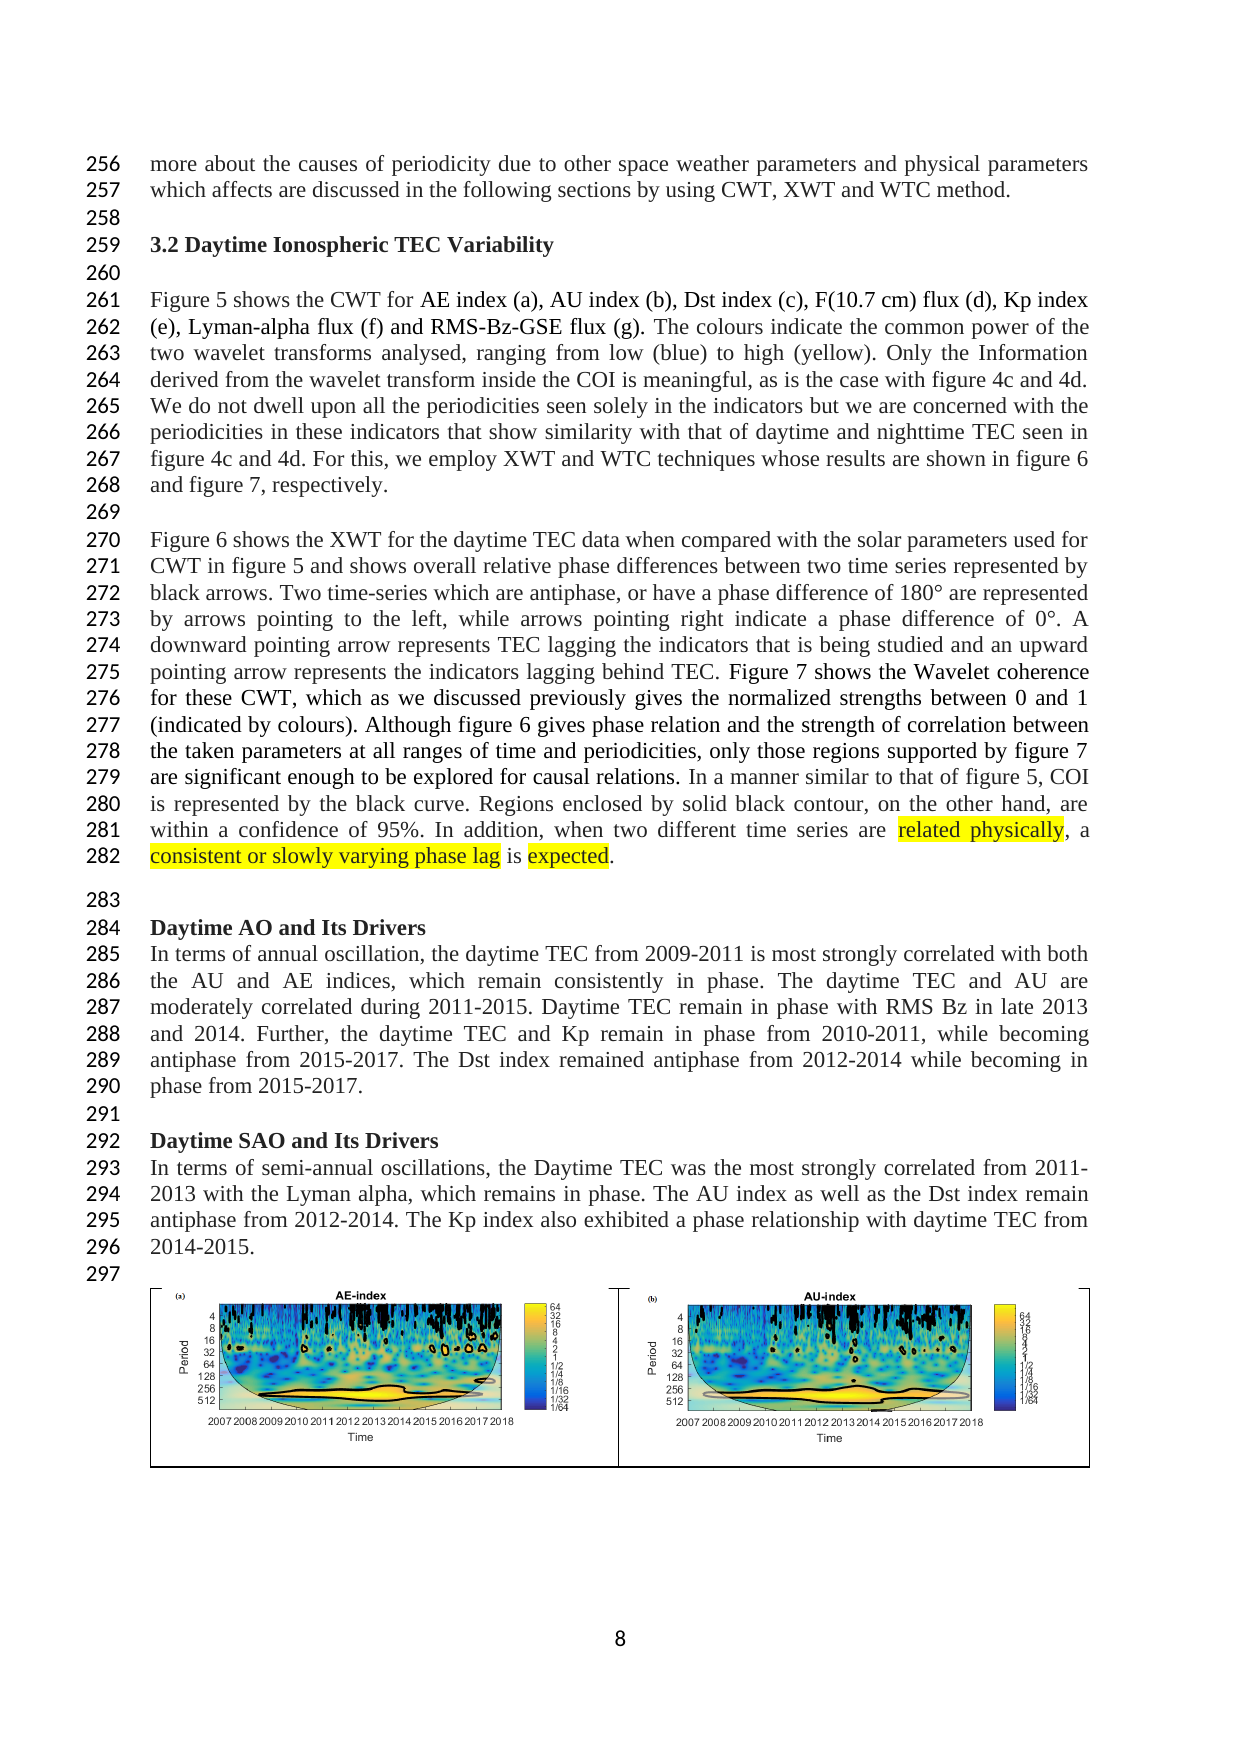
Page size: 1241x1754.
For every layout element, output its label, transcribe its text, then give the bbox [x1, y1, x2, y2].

text Daytime SAO and Its Drivers [150, 1127, 1090, 1154]
picture [629, 1288, 1079, 1453]
text Daytime AO and Its Drivers [150, 914, 1090, 941]
text In terms of annual oscillation, the daytime TEC from 2009-2011 is most strongly correlated with both the AU and AE indices, which remain consistently in phase. The daytime TEC and AU are moderately correlated during 2011-2015. Daytime TEC remain in phase with RMS Bz in late 2013 and 2014. Further, the daytime TEC and Kp remain in phase from 2010-2011, while becoming antiphase from 2015-2017. The Dst index remained antiphase from 2012-2014 while becoming in phase from 2015-2017. [150, 941, 1090, 1099]
table_header [619, 1289, 1089, 1466]
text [150, 150, 1090, 203]
text Figure 6 shows the XWT for the daytime TEC data when compared with the solar parameters used for CWT in figure 5 and shows overall relative phase differences between two time series represented by black arrows. Two time-series which are antiphase, or have a phase difference of 180° are represented by arrows pointing to the left, while arrows pointing right indicate a phase difference of 0°. A downward pointing arrow represents TEC lagging the indicators that is being studied and an upward pointing arrow represents the indicators lagging behind TEC. Figure 7 shows the Wavelet coherence for these CWT, which as we discussed previously gives the normalized strengths between 0 and 1 (indicated by colours). Although figure 6 gives phase relation and the strength of correlation between the taken parameters at all ranges of time and periodicities, only those regions supported by figure 7 are significant enough to be explored for causal relations. In a manner similar to that of figure 5, COI is represented by the black curve. Regions enclosed by solid black contour, on the other hand, are within a confidence of 95%. In addition, when two different time series are related physically, a consistent or slowly varying phase lag is expected. [150, 526, 1090, 869]
picture [161, 1288, 609, 1452]
table_header [151, 1289, 618, 1466]
text 3.2 Daytime Ionospheric TEC Variability [150, 231, 1090, 258]
text In terms of semi-annual oscillations, the Daytime TEC was the most strongly correlated from 2011-2013 with the Lyman alpha, which remains in phase. The AU index as well as the Dst index remain antiphase from 2012-2014. The Kp index also exhibited a phase relationship with daytime TEC from 2014-2015. [150, 1154, 1090, 1259]
text Figure 5 shows the CWT for AE index (a), AU index (b), Dst index (c), F(10.7 cm) flux (d), Kp index (e), Lyman-alpha flux (f) and RMS-Bz-GSE flux (g). The colours indicate the common power of the two wavelet transforms analysed, ranging from low (blue) to high (yellow). Only the Information derived from the wavelet transform inside the COI is meaningful, as is the case with figure 4c and 4d. We do not dwell upon all the periodicities seen solely in the indicators but we are concerned with the periodicities in these indicators that show similarity with that of daytime and nighttime TEC seen in figure 4c and 4d. For this, we employ XWT and WTC techniques whose results are shown in figure 6 and figure 7, respectively. [150, 287, 1090, 497]
